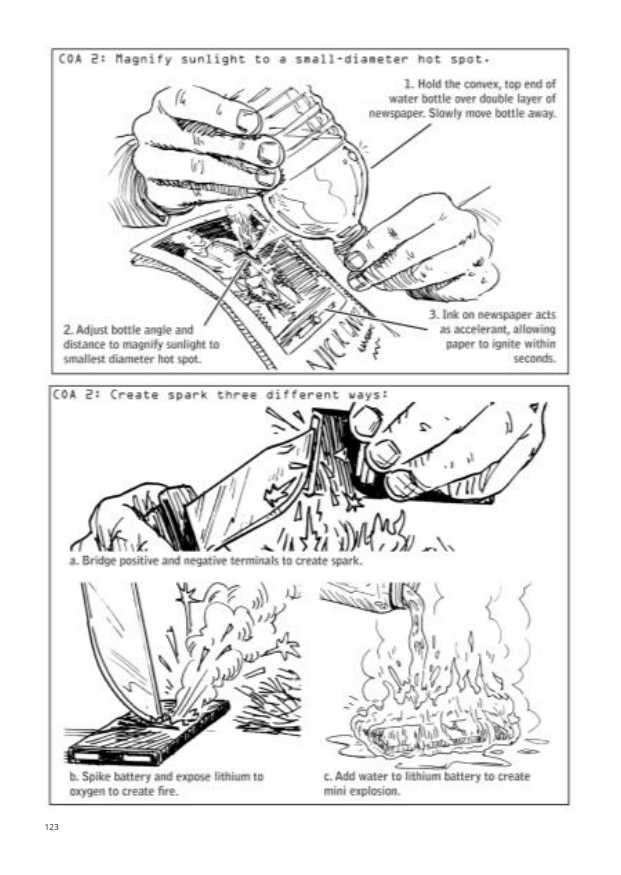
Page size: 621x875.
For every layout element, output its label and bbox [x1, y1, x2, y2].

picture [44, 44, 576, 811]
